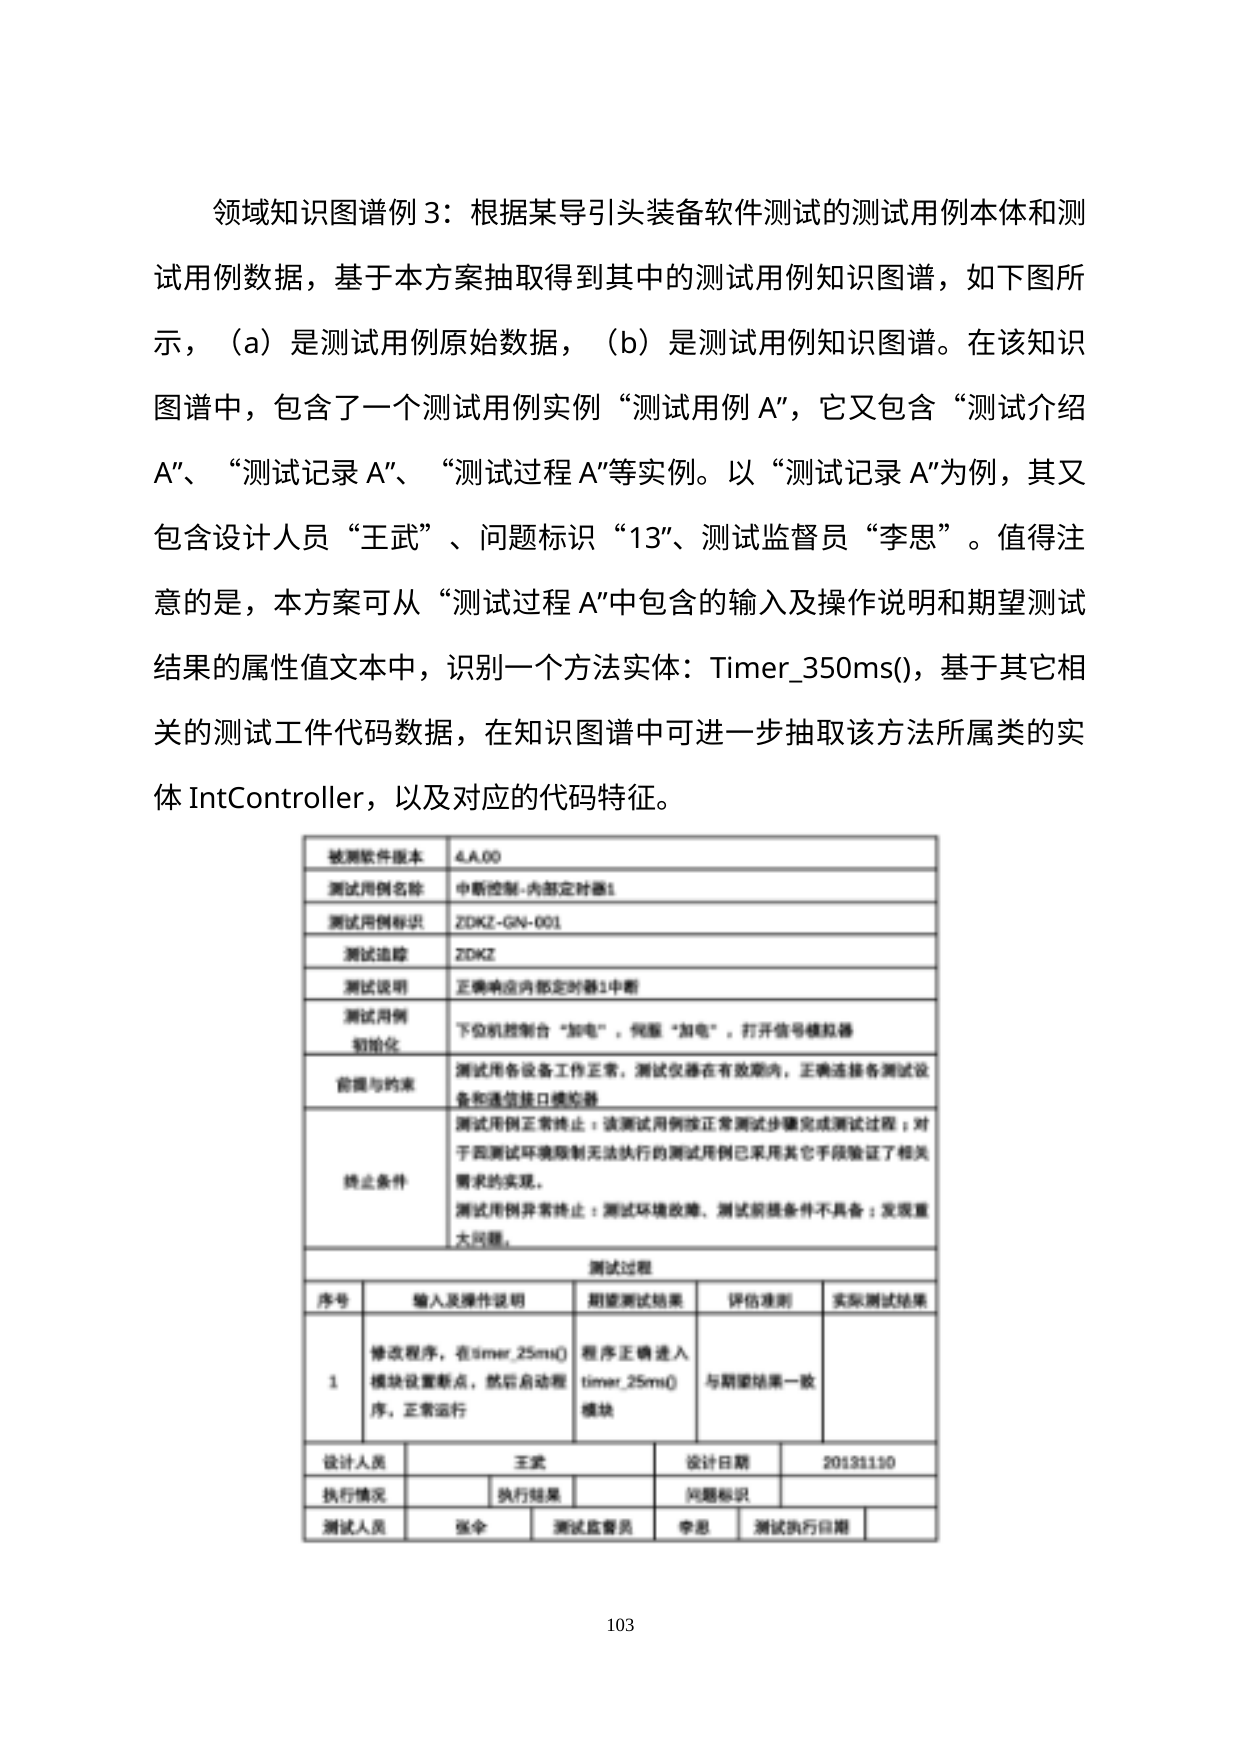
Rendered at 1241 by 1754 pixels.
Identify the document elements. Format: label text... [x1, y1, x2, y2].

text 领域知识图谱例3：根据某导引头装备软件测试的测试用例本体和测试用例数据，基于本方案抽取得到其中的测试用例知识图谱，如下图所示，（a）是测试用例原始数据，（b）是测试用例知识图谱。在该知识图谱中，包含了一个测试用例实例“测试用例A”，它又包含“测试介绍A”、“测试记录A”、“测试过程A”等实例。以“测试记录A”为例，其又包含设计人员“王武”、问题标识“13”、测试监督员“李思”。值得注意的是，本方案可从“测试过程A”中包含的输入及操作说明和期望测试结果的属性值文本中，识别一个方法实体：Timer_350ms()，基于其它相关的测试工件代码数据，在知识图谱中可进一步抽取该方法所属类的实体IntController，以及对应的代码特征。 [153, 178, 1087, 828]
